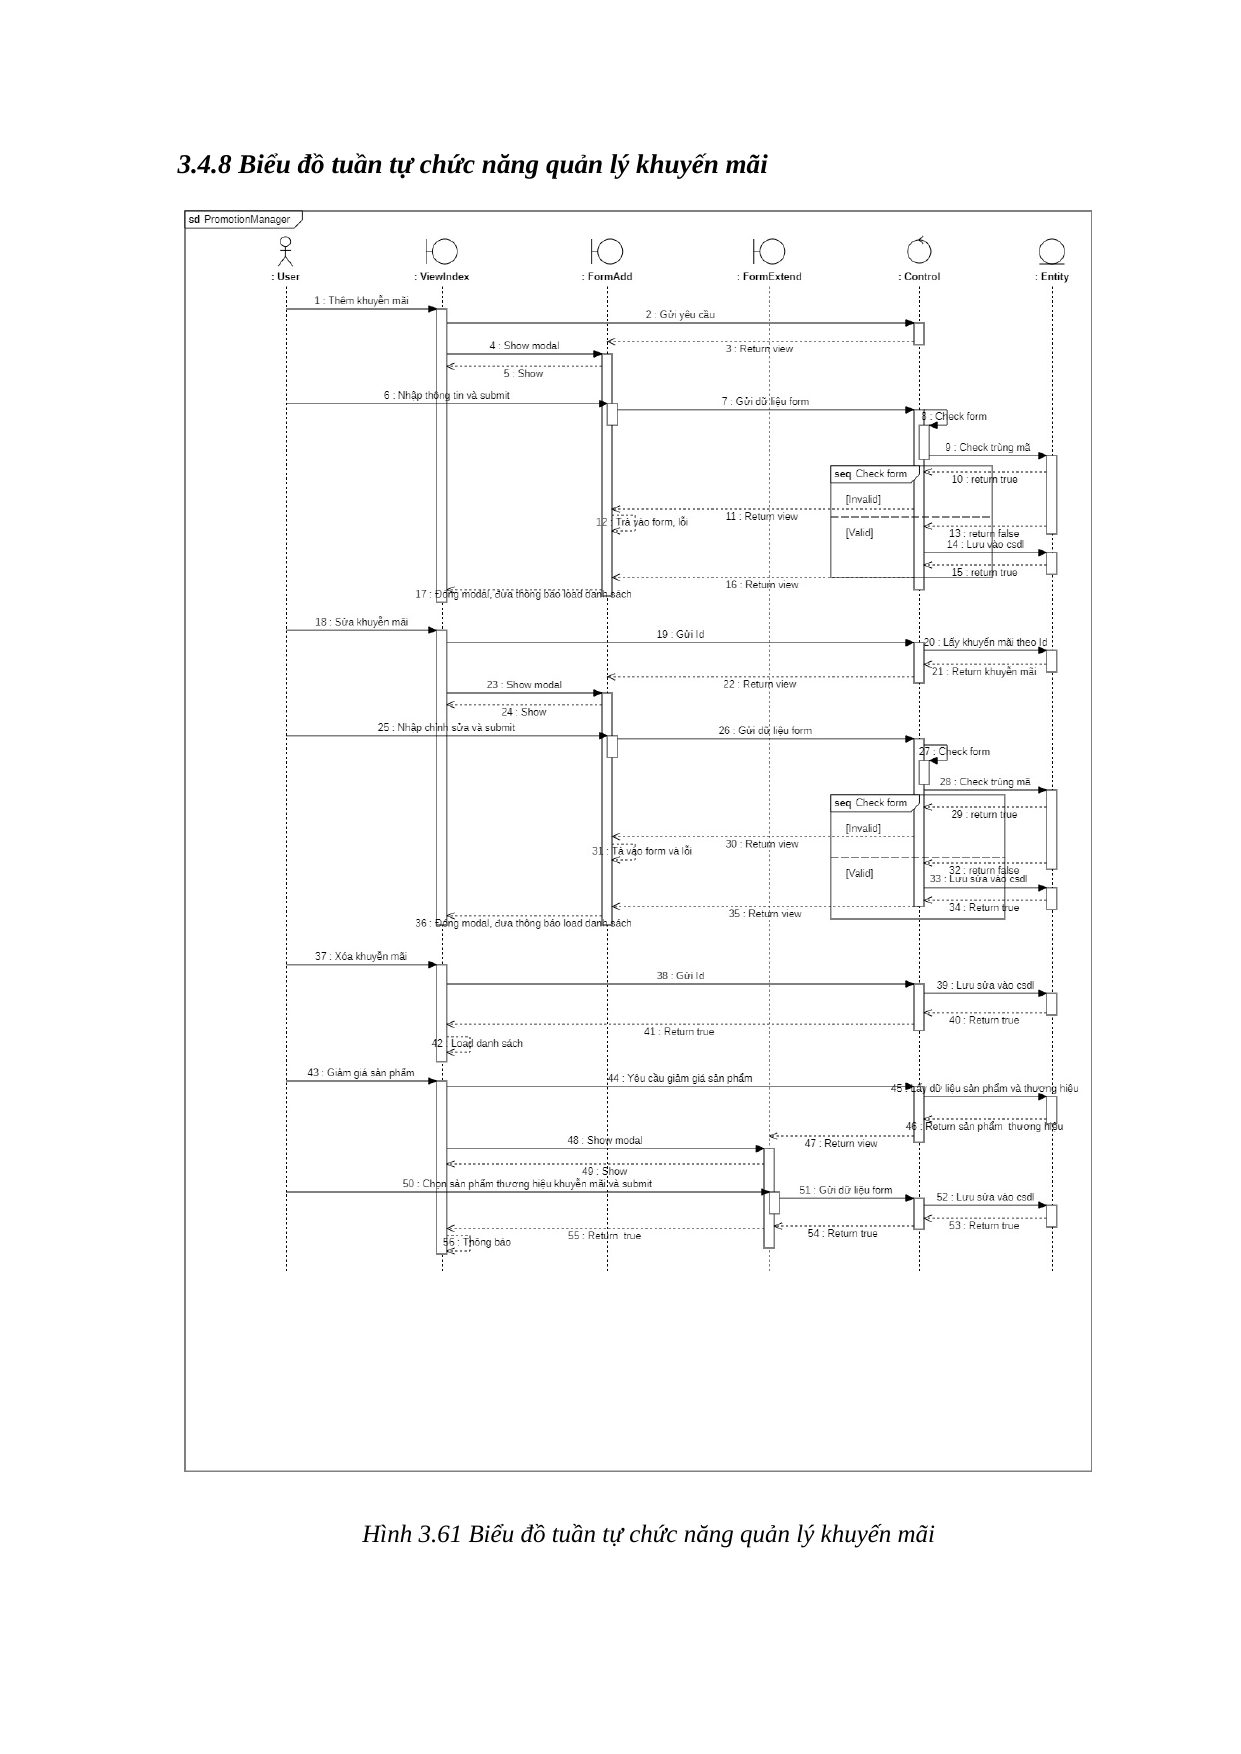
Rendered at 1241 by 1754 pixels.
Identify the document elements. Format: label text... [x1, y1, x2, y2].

picture [177, 203, 1123, 1502]
subtitle Biểu đồ tuần tự chức năng quản lý khuyến mãi [177, 148, 1122, 179]
